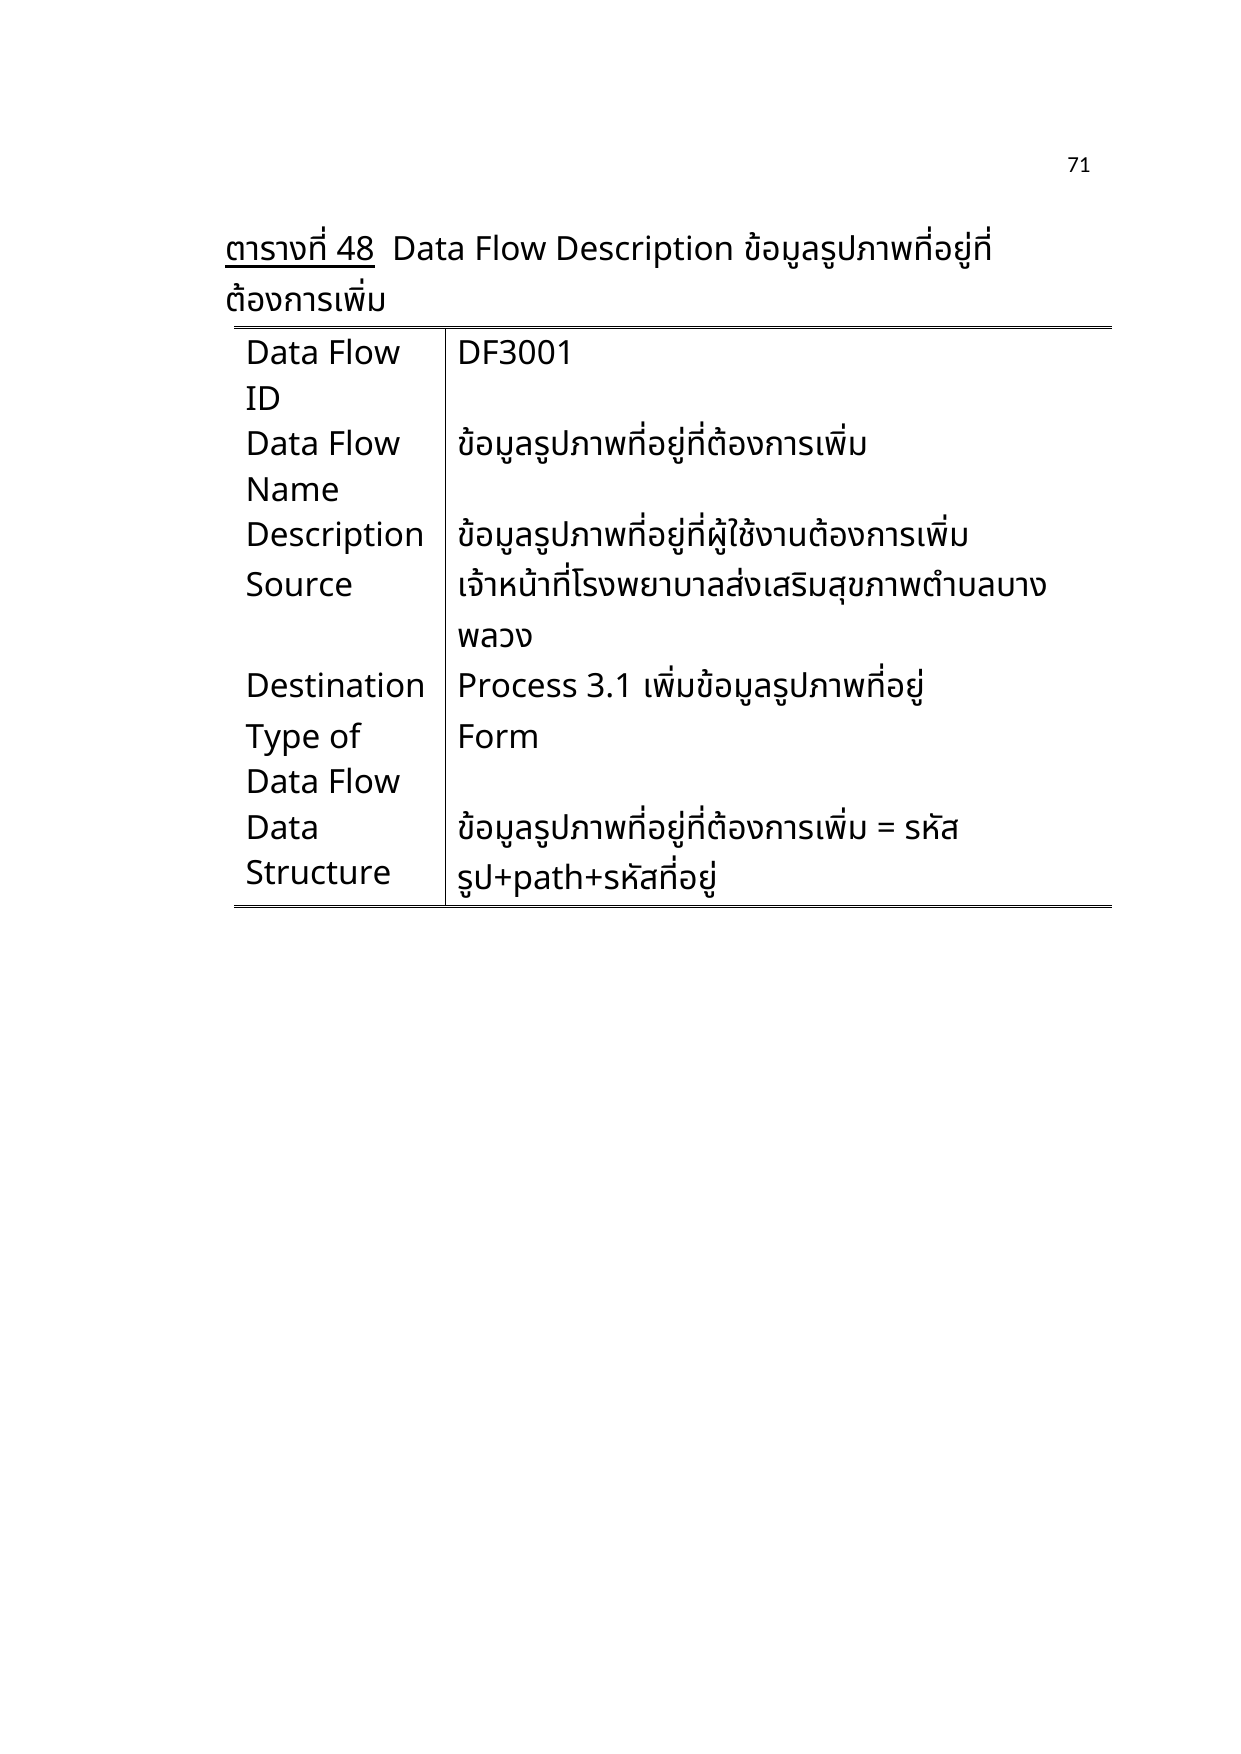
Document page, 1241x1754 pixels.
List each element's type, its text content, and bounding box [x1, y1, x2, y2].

table_cell Process 3.1 เพิ่มข้อมูลรูปภาพที่อยู่ [446, 662, 1112, 713]
table_cell Type of Data Flow [234, 713, 445, 803]
table_header Data Flow ID [234, 329, 445, 420]
table_cell ข้อมูลรูปภาพที่อยู่ที่ผู้ใช้งานต้องการเพิ่ม [446, 511, 1112, 561]
table_cell Source [234, 561, 445, 662]
table_cell ข้อมูลรูปภาพที่อยู่ที่ต้องการเพิ่ม = รหัสรูป+path+รหัสที่อยู่ [446, 804, 1112, 905]
text ตารางที่ 48 Data Flow Description ข้อมูลรูปภาพที่อยู่ที่ต้องการเพิ่ม [225, 225, 1090, 326]
table_cell Data Structure [234, 804, 445, 905]
table_cell ข้อมูลรูปภาพที่อยู่ที่ต้องการเพิ่ม [446, 420, 1112, 511]
table_cell Form [446, 713, 1112, 803]
table_header DF3001 [446, 329, 1112, 420]
table_cell เจ้าหน้าที่โรงพยาบาลส่งเสริมสุขภาพตำบลบางพลวง [446, 561, 1112, 662]
table_cell Description [234, 511, 445, 561]
table_cell Data Flow Name [234, 420, 445, 511]
table_cell Destination [234, 662, 445, 713]
